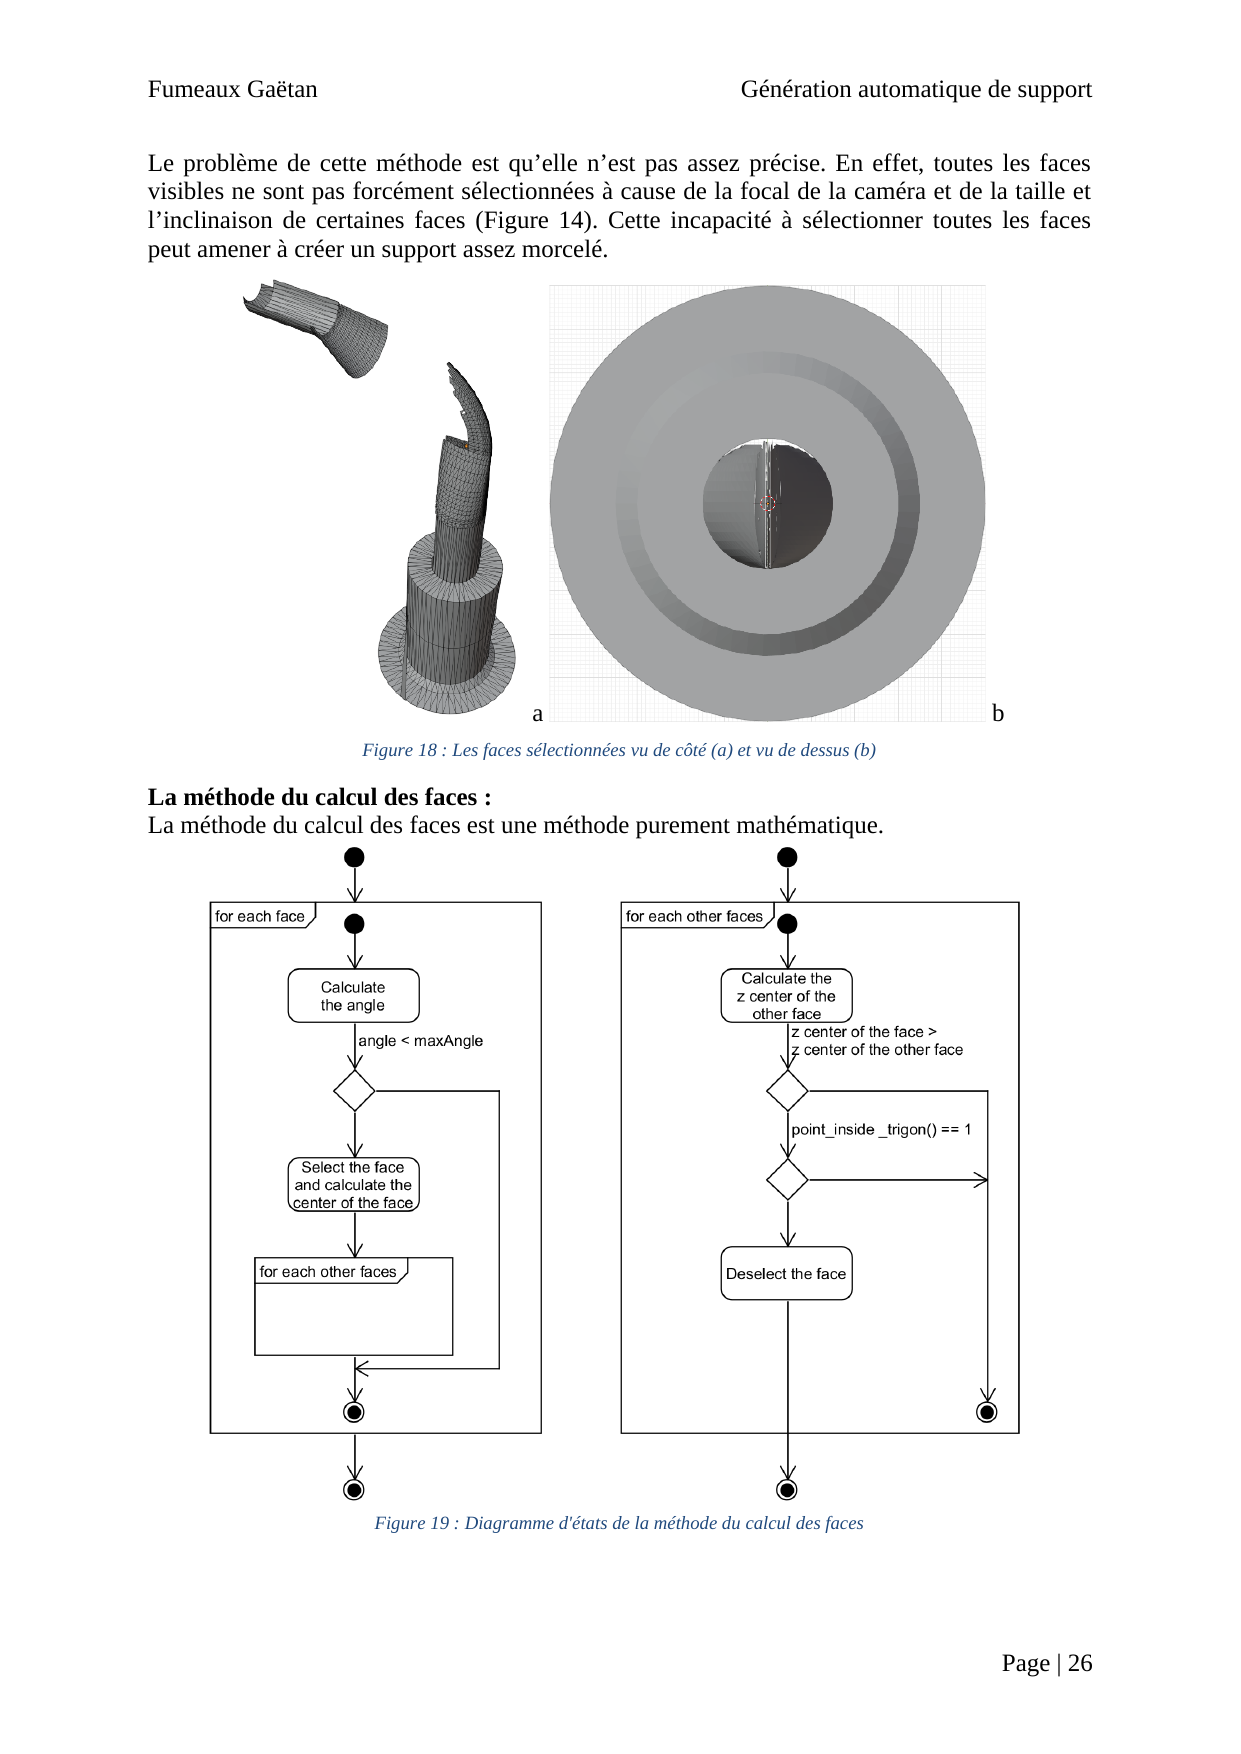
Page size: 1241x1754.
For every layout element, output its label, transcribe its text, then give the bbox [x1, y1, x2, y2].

text Le problème de cette méthode est qu’elle n’est pas assez précise. En effet, toutes les faces visibles ne sont pas forcément sélectionnées à cause de la focal de la caméra et de la taille et l’inclinaison de certaines faces (Figure 14). Cette incapacité à sélectionner toutes les faces peut amener à créer un support assez morcelé. [148, 148, 1093, 263]
picture [195, 839, 1045, 1512]
picture [549, 285, 986, 722]
picture [236, 275, 526, 722]
text La méthode du calcul des faces : La méthode du calcul des faces est une méthode purement mathématique. [148, 782, 1093, 839]
